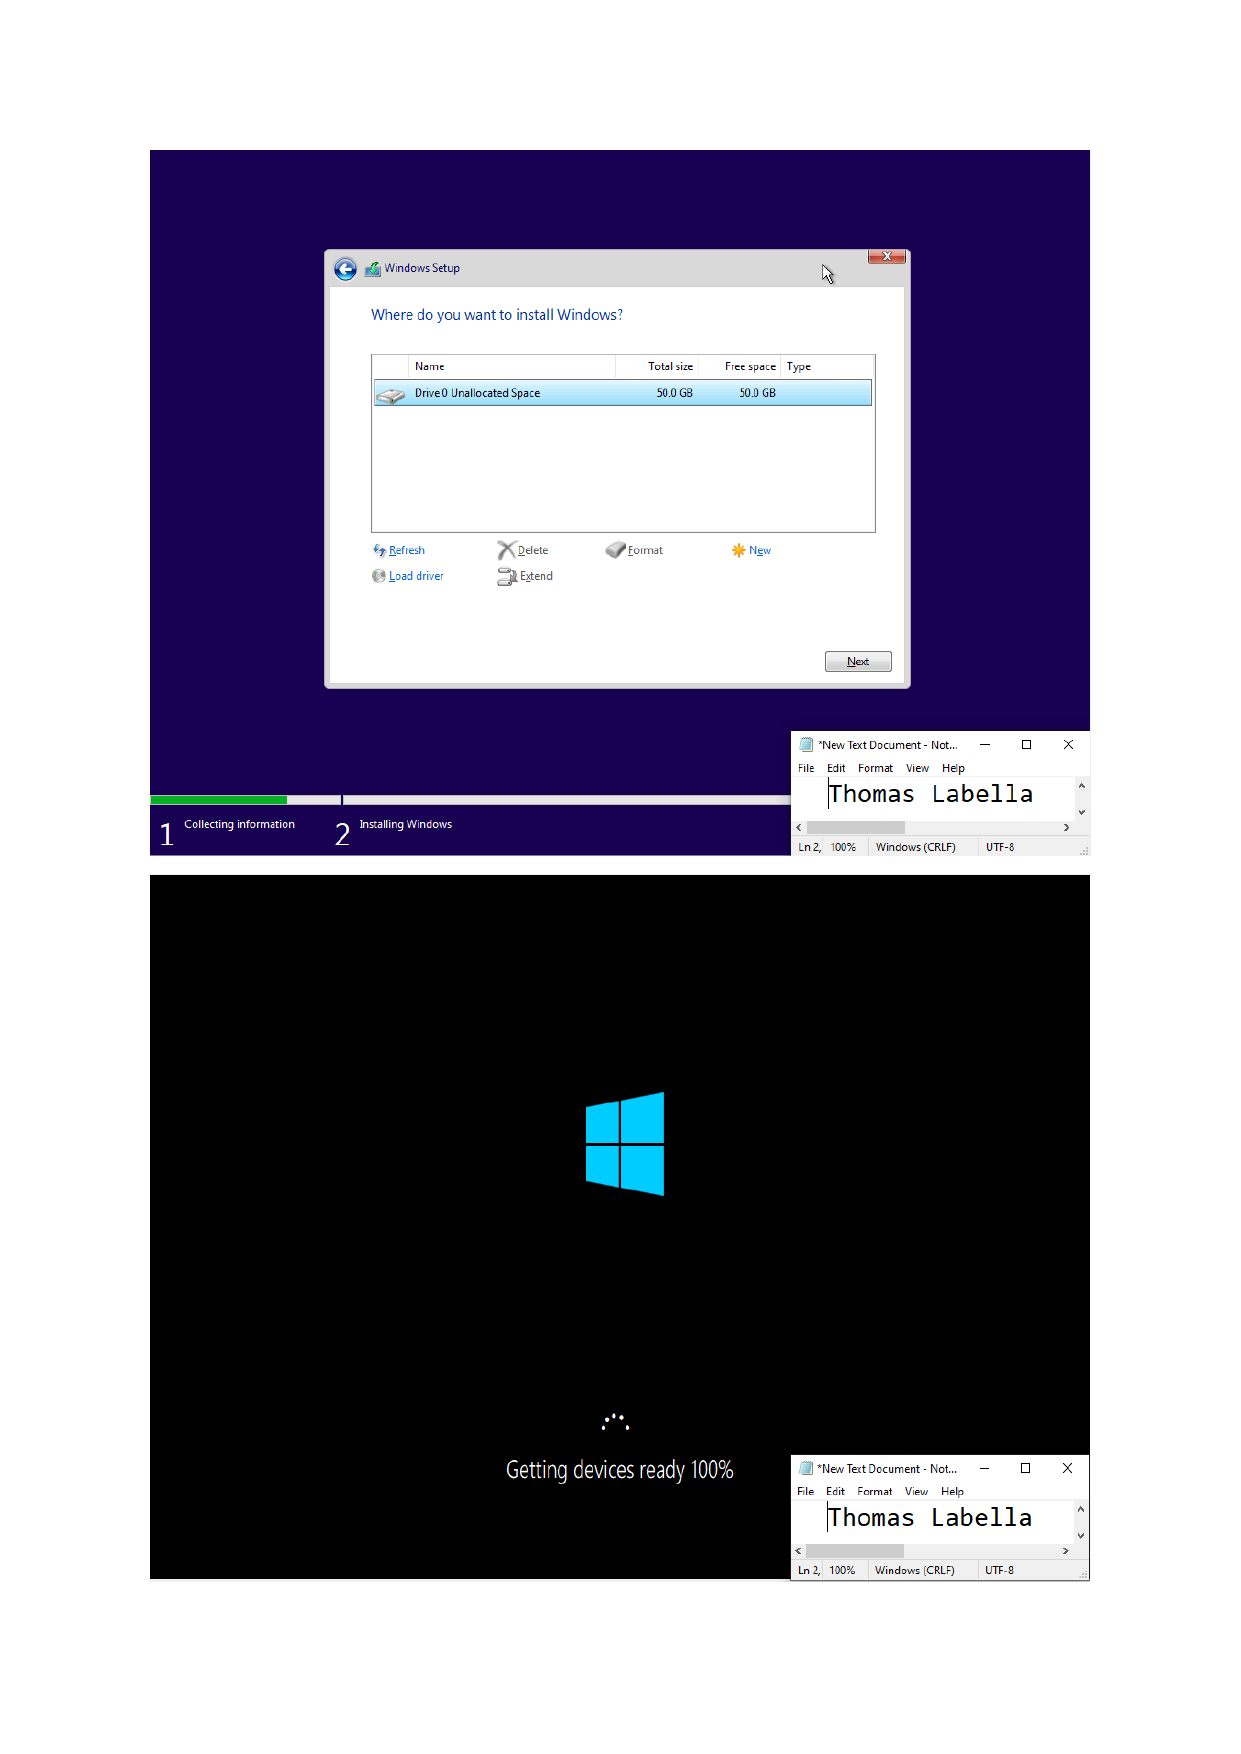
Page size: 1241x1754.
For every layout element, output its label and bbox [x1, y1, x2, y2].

picture [150, 874, 1091, 1582]
picture [150, 150, 1091, 856]
